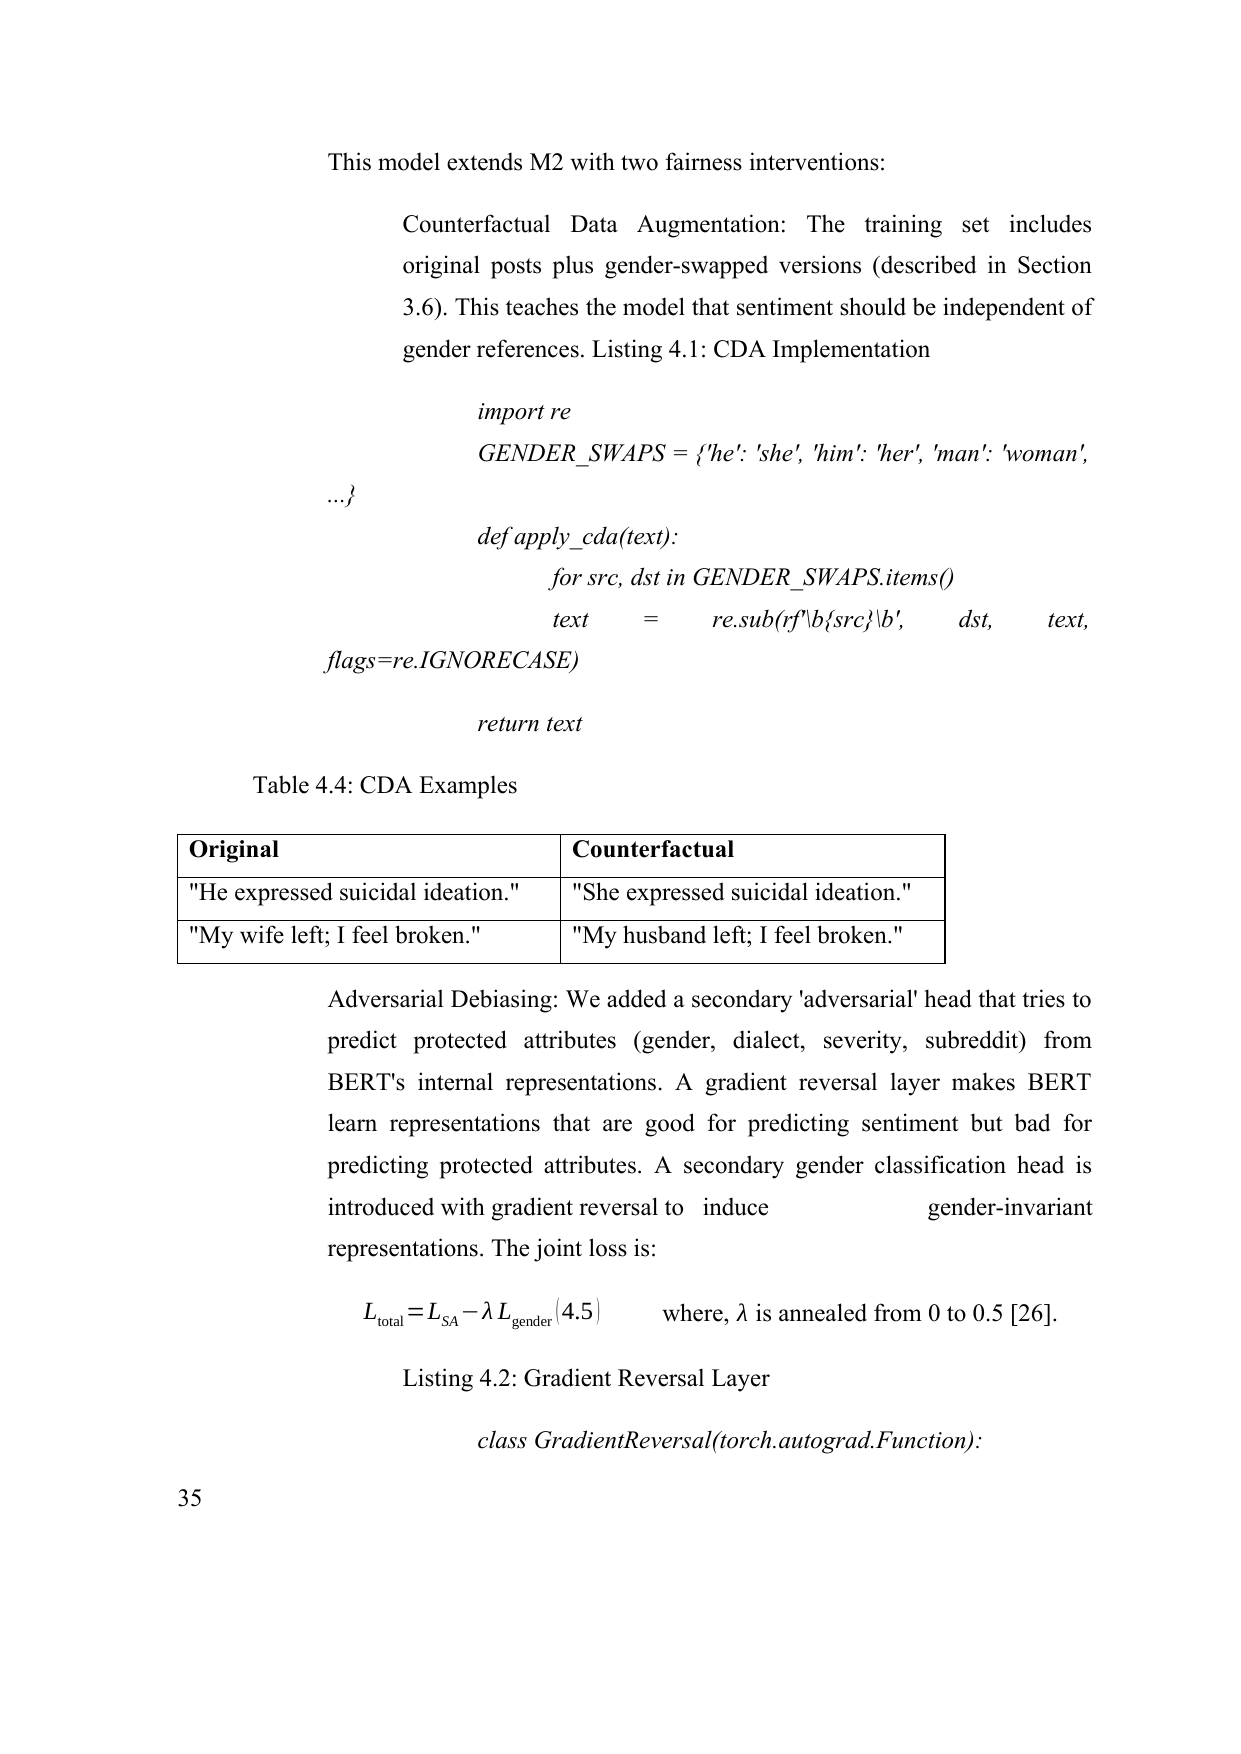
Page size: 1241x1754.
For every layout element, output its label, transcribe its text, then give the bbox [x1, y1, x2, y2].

text import re [327, 397, 1092, 425]
table_header Counterfactual [561, 835, 944, 877]
table_cell "My husband left; I feel broken." [561, 921, 944, 963]
text for src, dst in GENDER_SWAPS.items() [327, 563, 1092, 591]
text This model extends M2 with two fairness interventions: [327, 148, 1092, 175]
text def apply_cda(text): [327, 522, 1092, 549]
text return text [402, 709, 1092, 737]
text Table 4.4: CDA Examples [252, 771, 1092, 799]
text text = re.sub(rf'\b{src}\b', dst, text, flags=re.IGNORECASE) [327, 605, 1092, 674]
table_cell "He expressed suicidal ideation." [178, 878, 560, 920]
text Listing 4.2: Gradient Reversal Layer [327, 1364, 1092, 1392]
text where, is annealed from 0 to 0.5 [26]. [327, 1297, 1092, 1329]
table_header Original [178, 835, 560, 877]
text Counterfactual Data Augmentation: The training set includes original posts plus gender-swapped versions (described in Section 3.6). This teaches the model that sentiment should be independent of gender references. Listing 4.1: CDA Implementation [402, 210, 1092, 362]
table_cell "My wife left; I feel broken." [178, 921, 560, 963]
text class GradientReversal(torch.autograd.Function): [402, 1426, 1092, 1454]
table_cell "She expressed suicidal ideation." [561, 878, 944, 920]
text Adversarial Debiasing: We added a secondary 'adversarial' head that tries to predict protected attributes (gender, dialect, severity, subreddit) from BERT's internal representations. A gradient reversal layer makes BERT learn representations that are good for predicting sentiment but bad for predicting protected attributes. A secondary gender classification head is introduced with gradient reversal to induce gender-invariant representations. The joint loss is: [327, 985, 1092, 1262]
text GENDER_SWAPS = {'he': 'she', 'him': 'her', 'man': 'woman', ...} [327, 439, 1092, 508]
